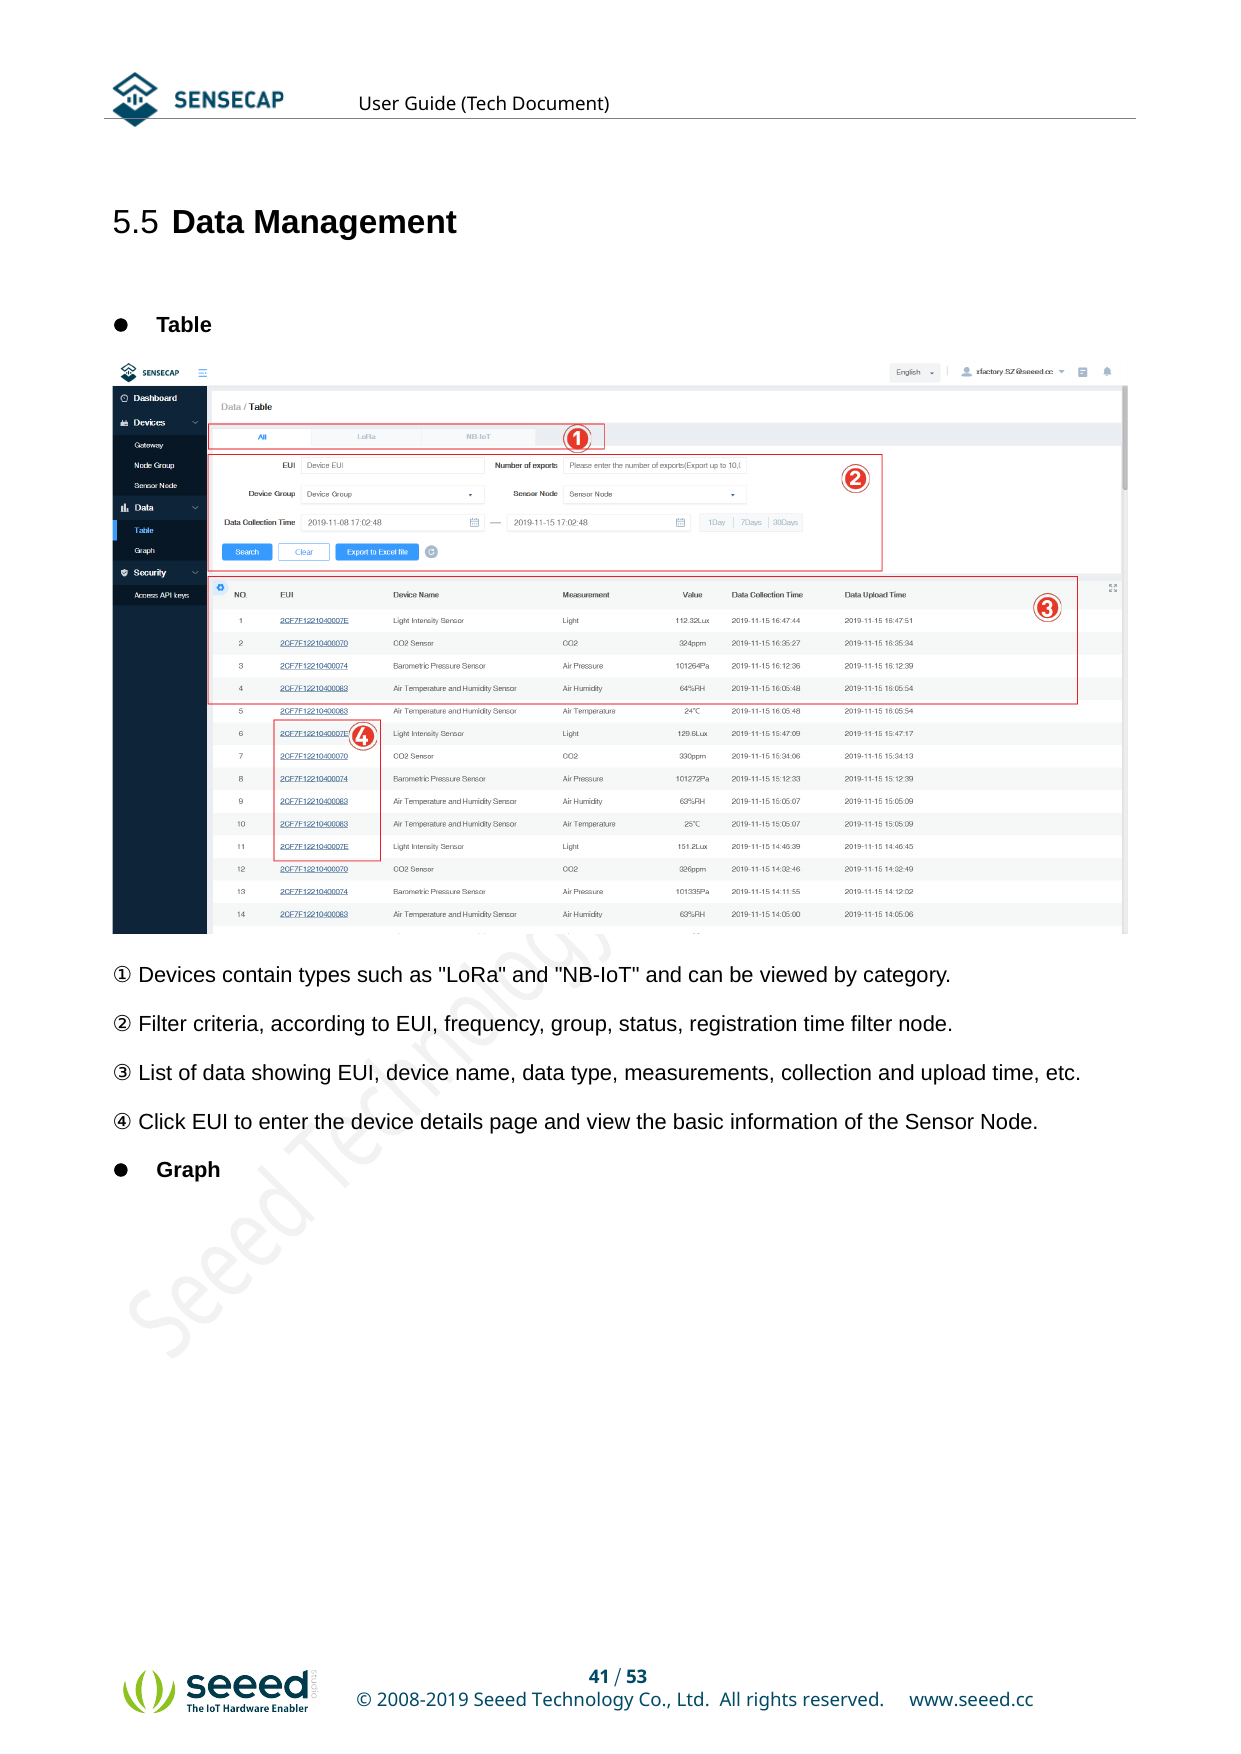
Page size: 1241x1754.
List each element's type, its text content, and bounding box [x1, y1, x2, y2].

picture [112, 72, 284, 118]
text ③ List of data showing EUI, device name, data type, measurements, collection and upload time, etc. [112, 1056, 1128, 1089]
picture [112, 1659, 333, 1725]
text ② Filter criteria, according to EUI, frequency, group, status, registration time filter node. [112, 1007, 1128, 1040]
picture [112, 357, 1128, 934]
picture [112, 119, 284, 127]
picture [119, 77, 151, 92]
list Table [112, 309, 1128, 341]
picture [357, 1692, 371, 1706]
subtitle Data Management [112, 189, 1128, 254]
text ① Devices contain types such as "LoRa" and "NB-IoT" and can be viewed by category. [112, 959, 1128, 991]
text ④ Click EUI to enter the device details page and view the basic information of the Sensor Node. [112, 1105, 1128, 1137]
list Graph [112, 1154, 1128, 1186]
